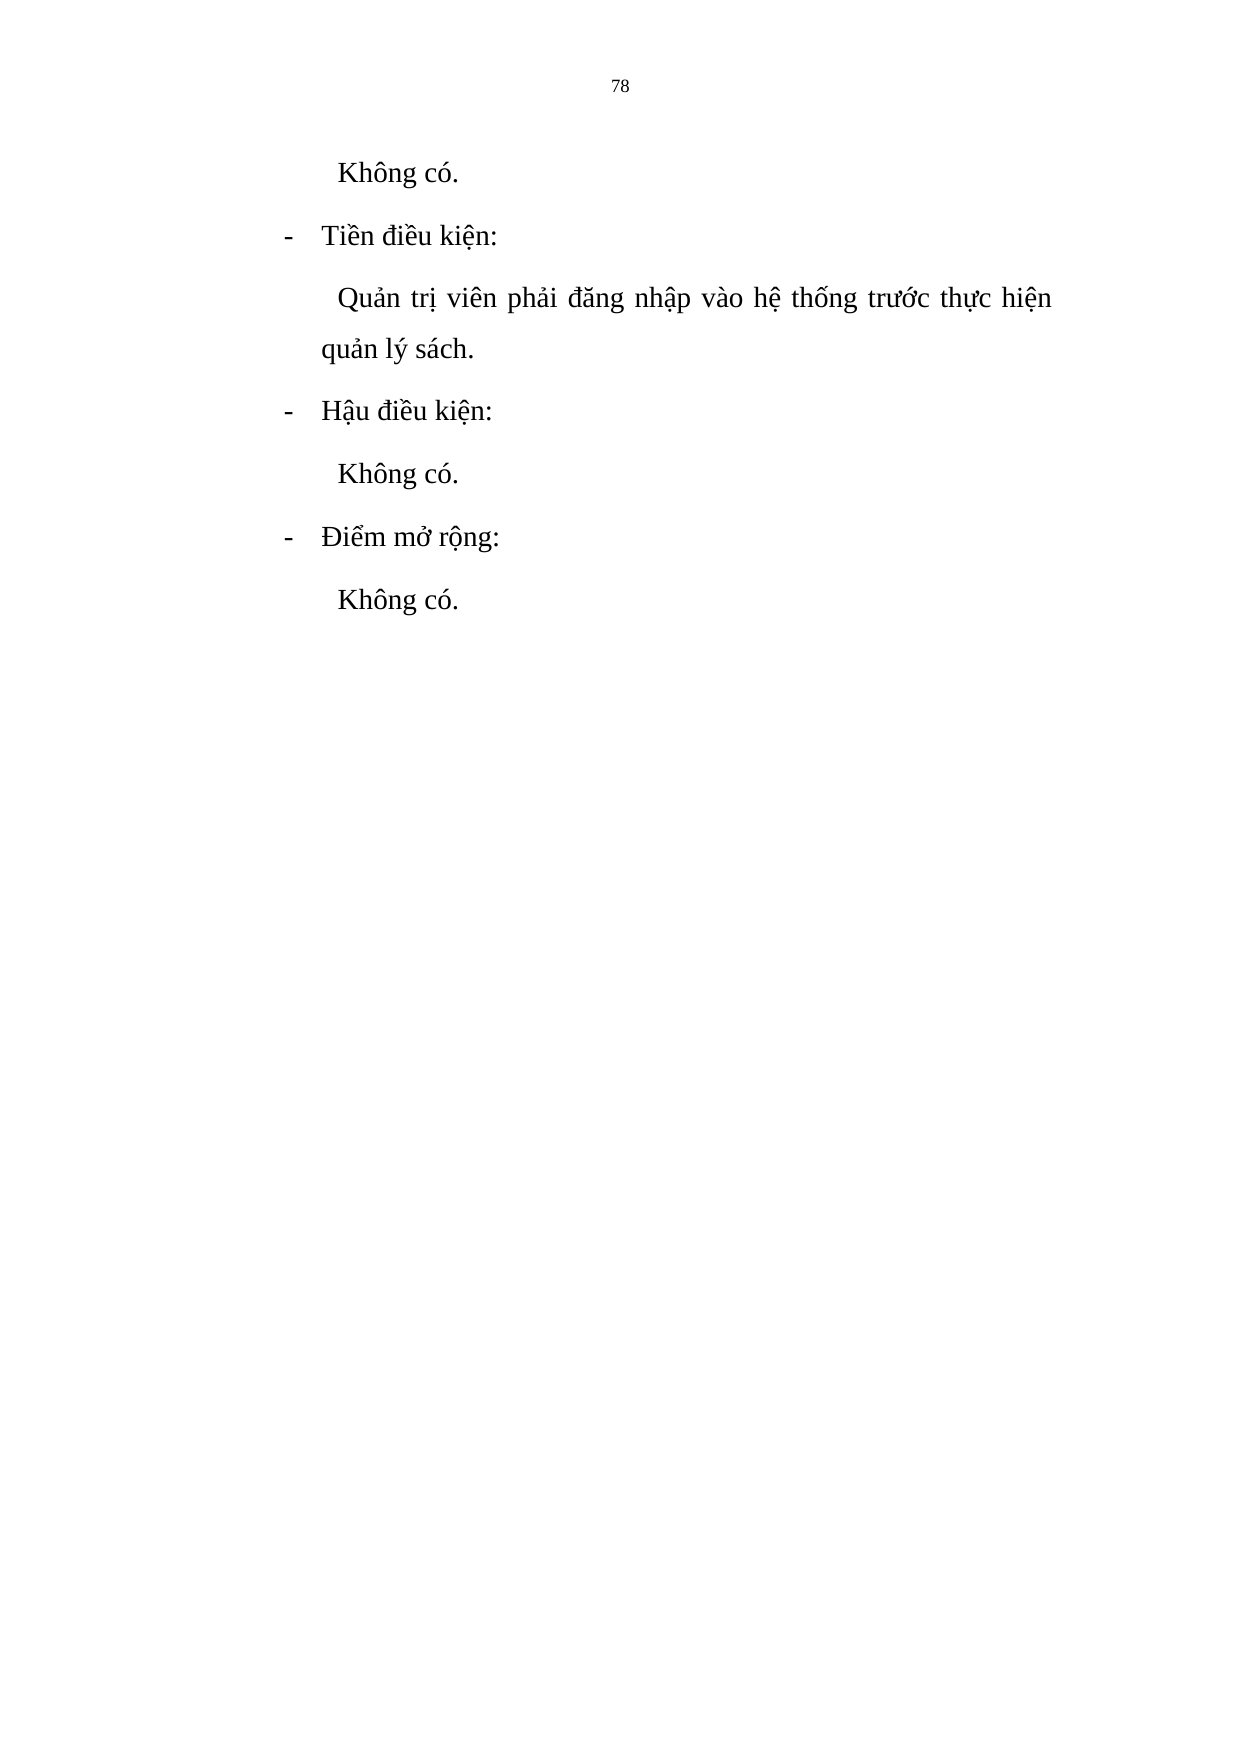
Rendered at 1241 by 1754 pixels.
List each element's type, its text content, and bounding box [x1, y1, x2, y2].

text Không có. [321, 456, 1053, 490]
text Quản trị viên phải đăng nhập vào hệ thống trước thực hiện quản lý sách. [321, 280, 1053, 364]
list Tiền điều kiện: [284, 218, 1053, 251]
list Hậu điều kiện: [284, 393, 1053, 427]
text Không có. [337, 155, 1053, 188]
text Không có. [321, 582, 1053, 616]
list Điểm mở rộng: [284, 519, 1053, 553]
